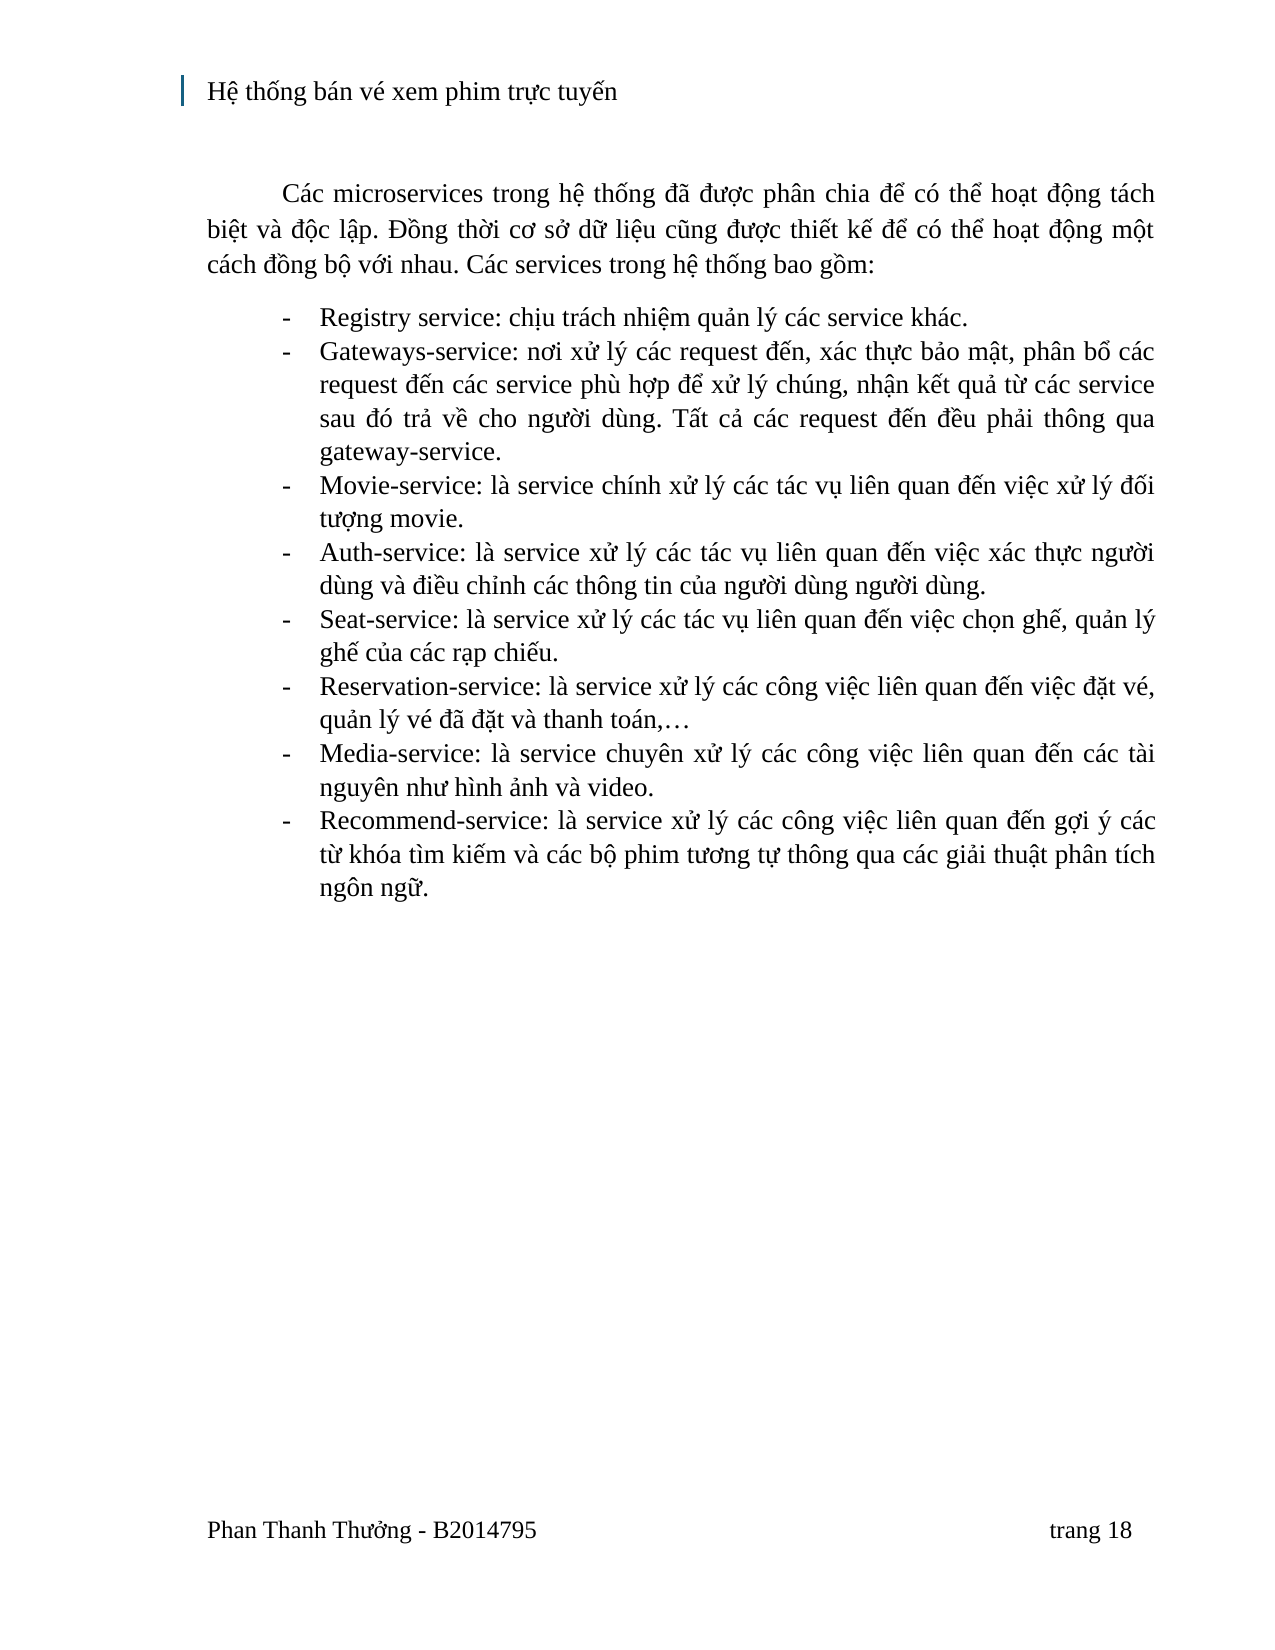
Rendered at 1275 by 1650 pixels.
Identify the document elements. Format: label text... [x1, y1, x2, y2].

list Seat-service: là service xử lý các tác vụ liên quan đến việc chọn ghế, quản lý ghế của các rạp chiếu. [282, 603, 1157, 668]
list Recommend-service: là service xử lý các công việc liên quan đến gợi ý các từ khóa tìm kiếm và các bộ phim tương tự thông qua các giải thuật phân tích ngôn ngữ. [282, 804, 1157, 902]
list Gateways-service: nơi xử lý các request đến, xác thực bảo mật, phân bổ các request đến các service phù hợp để xử lý chúng, nhận kết quả từ các service sau đó trả về cho người dùng. Tất cả các request đến đều phải thông qua gateway-service. [282, 334, 1157, 466]
list Registry service: chịu trách nhiệm quản lý các service khác. [282, 301, 1157, 332]
list Auth-service: là service xử lý các tác vụ liên quan đến việc xác thực người dùng và điều chỉnh các thông tin của người dùng người dùng. [282, 536, 1157, 601]
list Reservation-service: là service xử lý các công việc liên quan đến việc đặt vé, quản lý vé đã đặt và thanh toán,… [282, 670, 1157, 735]
list Media-service: là service chuyên xử lý các công việc liên quan đến các tài nguyên như hình ảnh và video. [282, 737, 1157, 802]
text Các microservices trong hệ thống đã được phân chia để có thể hoạt động tách biệt và độc lập. Đồng thời cơ sở dữ liệu cũng được thiết kế để có thể hoạt động một cách đồng bộ với nhau. Các services trong hệ thống bao gồm: [207, 177, 1157, 280]
list Movie-service: là service chính xử lý các tác vụ liên quan đến việc xử lý đối tượng movie. [282, 469, 1157, 533]
